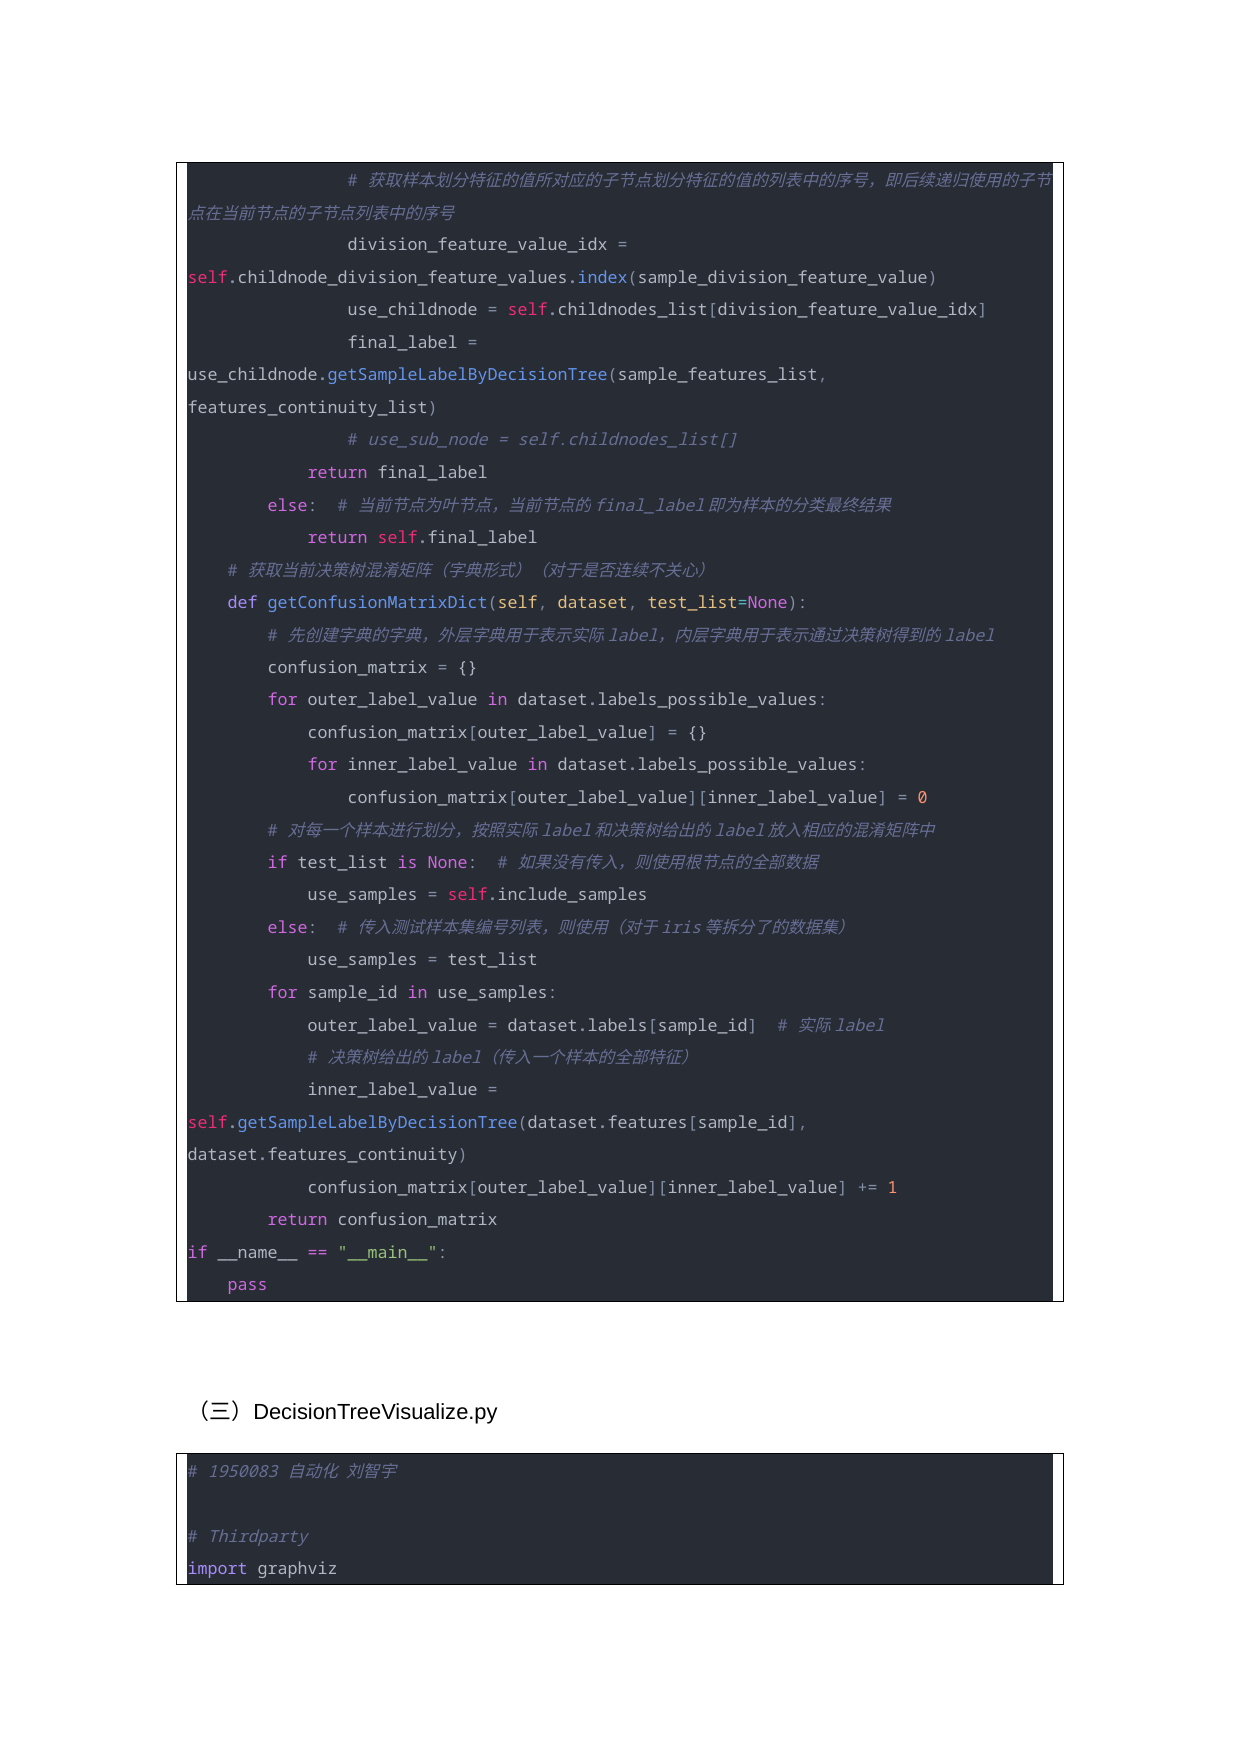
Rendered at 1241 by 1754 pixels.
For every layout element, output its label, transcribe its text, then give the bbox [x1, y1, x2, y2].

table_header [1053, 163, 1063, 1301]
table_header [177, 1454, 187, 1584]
subtitle DecisionTreeVisualize.py [187, 1394, 1053, 1426]
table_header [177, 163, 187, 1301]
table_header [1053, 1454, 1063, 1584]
